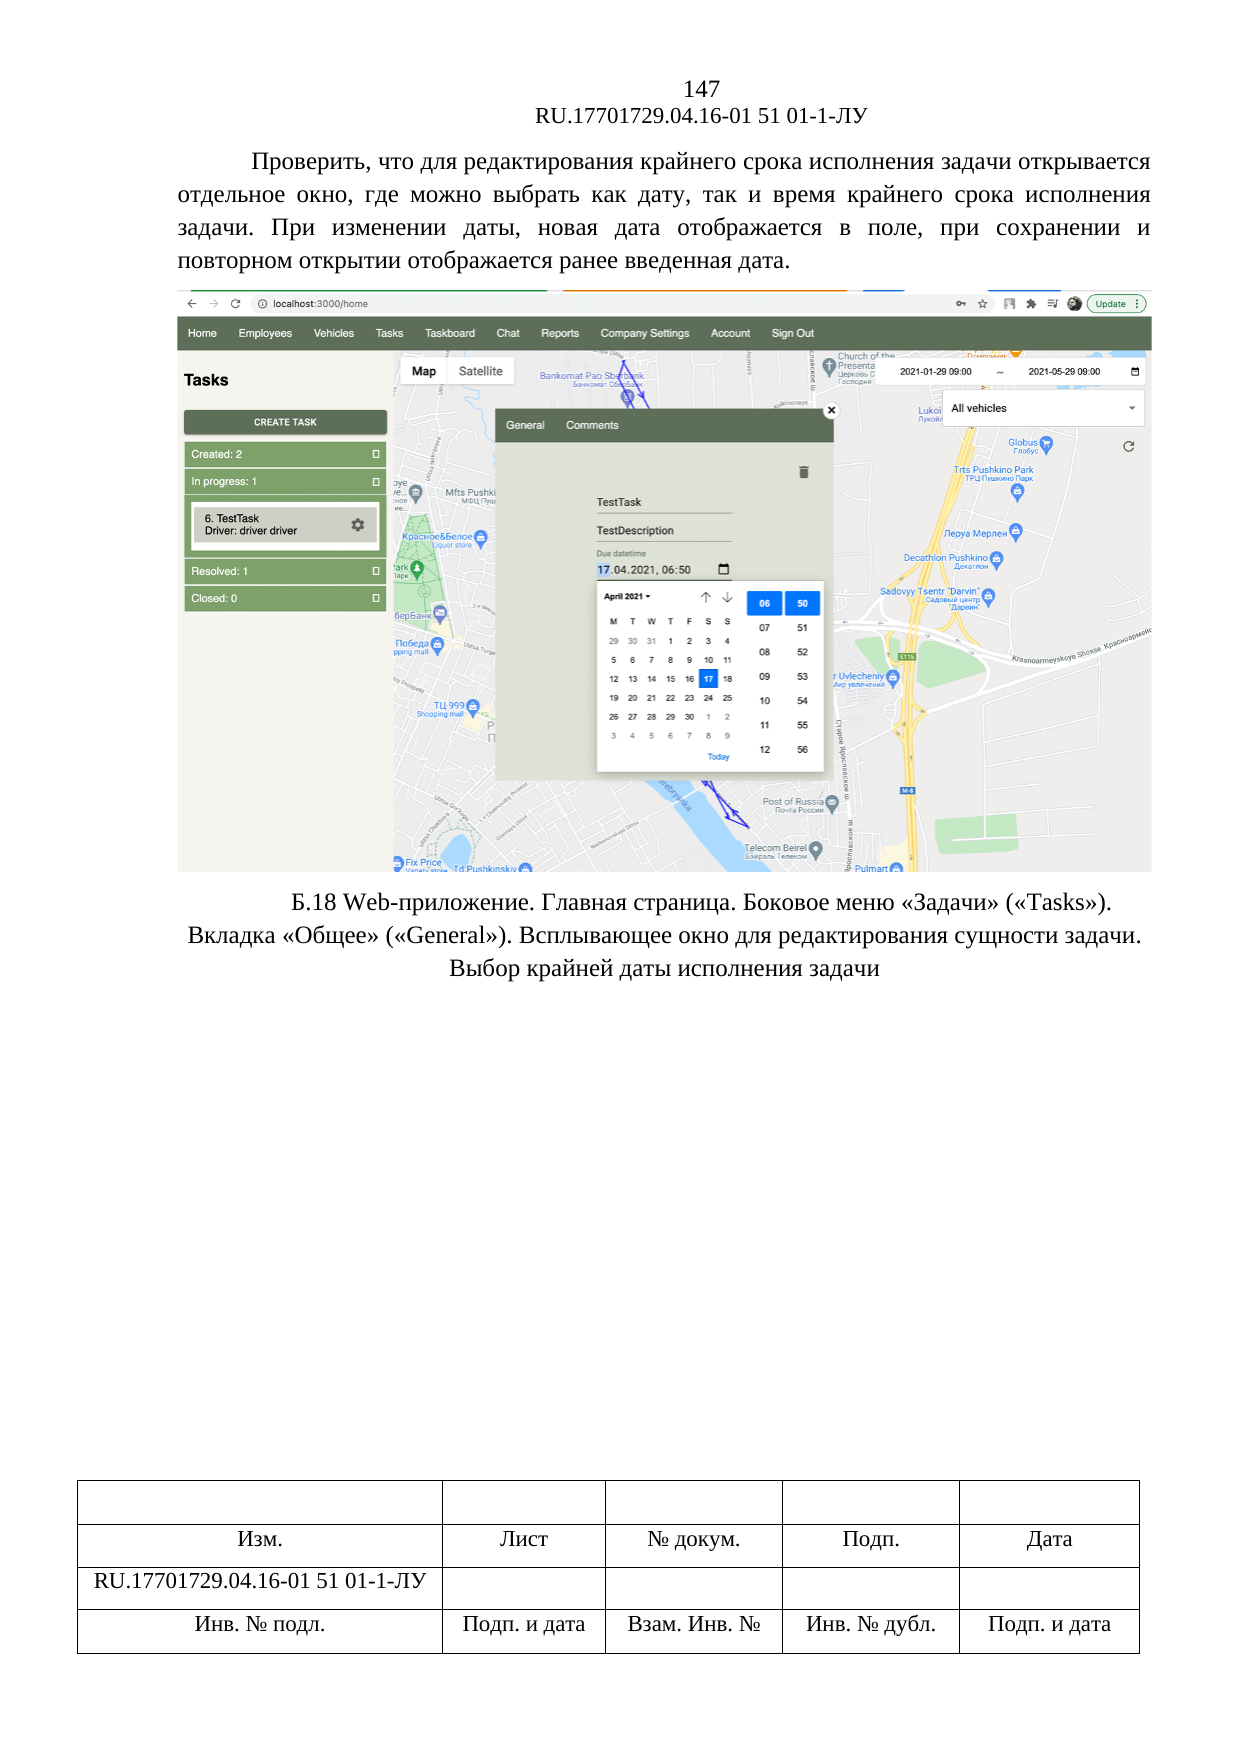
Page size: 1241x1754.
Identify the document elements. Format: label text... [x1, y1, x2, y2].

text Проверить, что для редактирования крайнего срока исполнения задачи открывается отдельное окно, где можно выбрать как дату, так и время крайнего срока исполнения задачи. При изменении даты, новая дата отображается в поле, при сохранении и повторном открытии отображается ранее введенная дата. [177, 146, 1152, 273]
picture [177, 290, 1152, 873]
text Б.18 Web-приложение. Главная страница. Боковое меню «Задачи» («Tasks»). Вкладка «Общее» («General»). Всплывающее окно для редактирования сущности задачи. Выбор крайней даты исполнения задачи [177, 887, 1152, 982]
